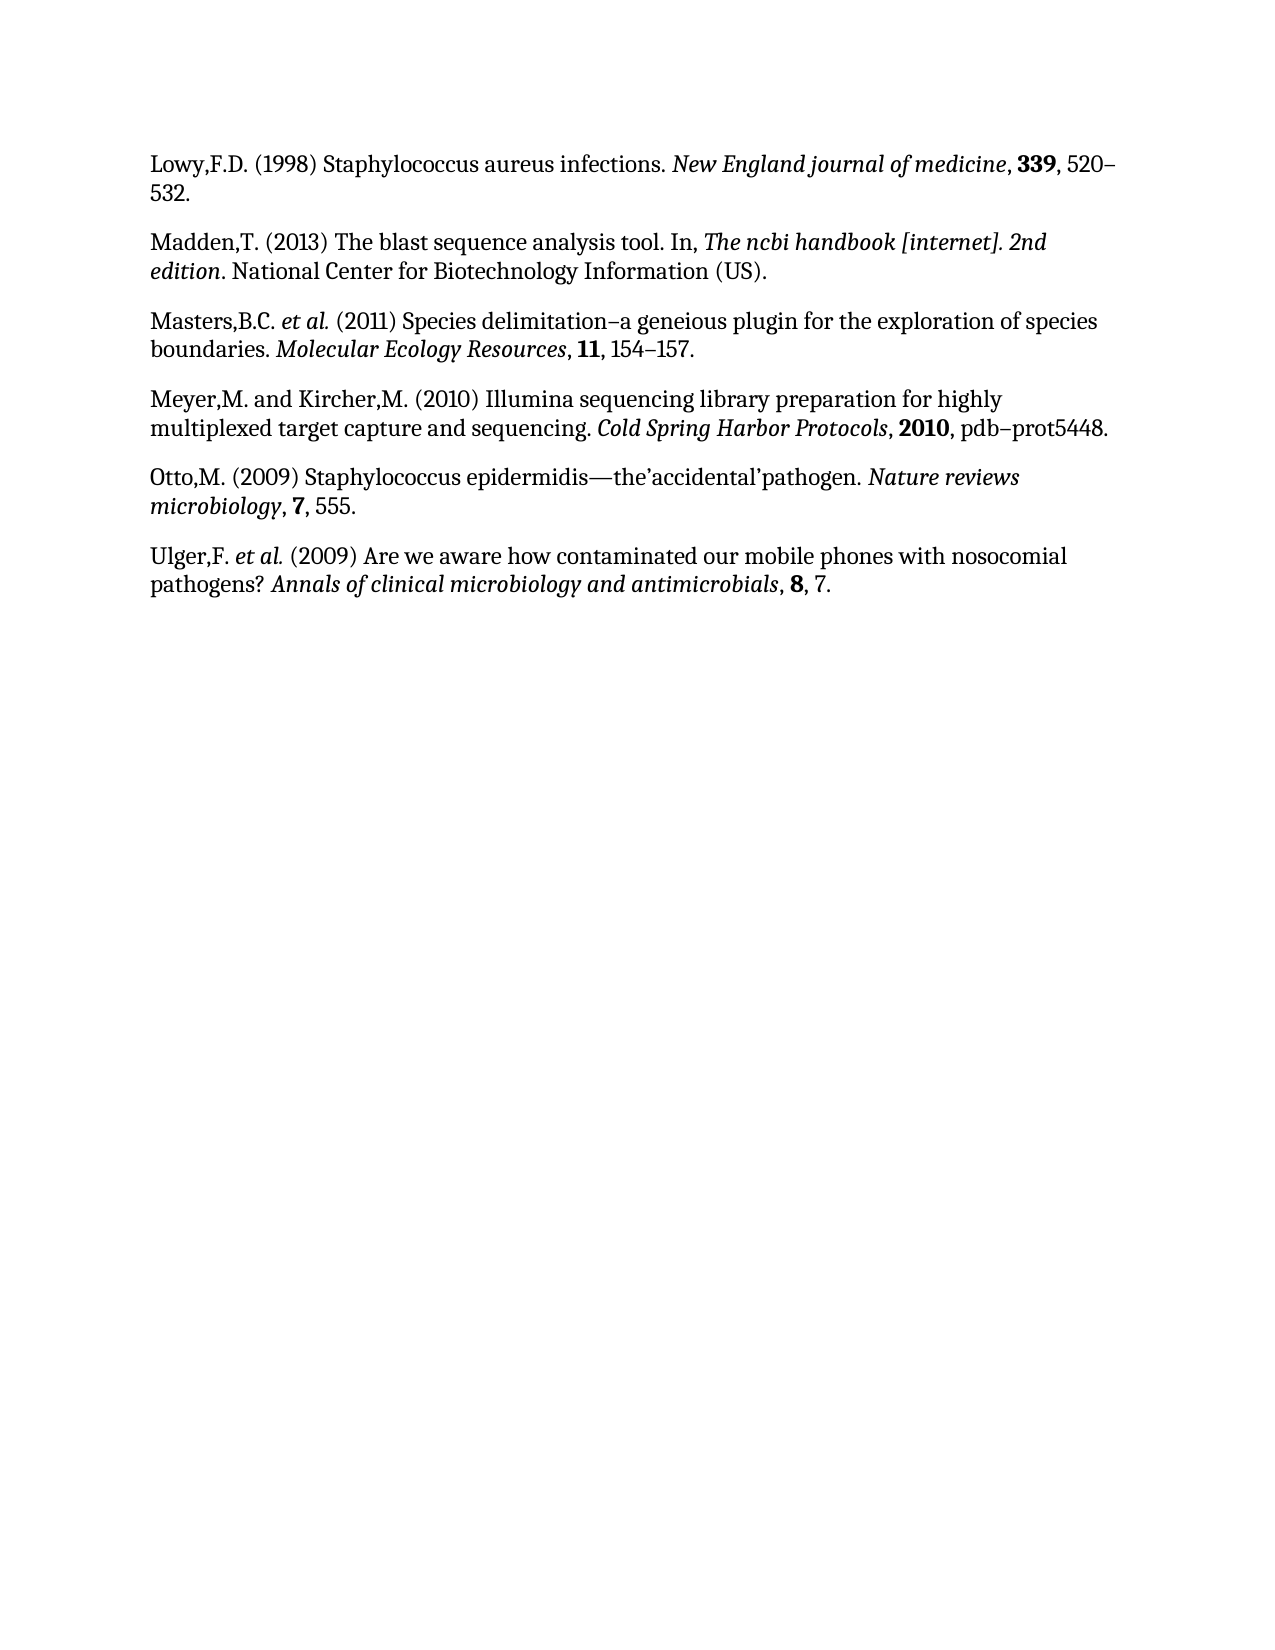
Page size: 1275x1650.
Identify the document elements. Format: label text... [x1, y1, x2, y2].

text Otto,M. (2009) Staphylococcus epidermidis—the’accidental’pathogen. Nature reviews microbiology, 7, 555. [150, 463, 1125, 521]
text Masters,B.C. et al. (2011) Species delimitation–a geneious plugin for the exploration of species boundaries. Molecular Ecology Resources, 11, 154–157. [150, 307, 1125, 364]
text Ulger,F. et al. (2009) Are we aware how contaminated our mobile phones with nosocomial pathogens? Annals of clinical microbiology and antimicrobials, 8, 7. [150, 542, 1125, 599]
text Lowy,F.D. (1998) Staphylococcus aureus infections. New England journal of medicine, 339, 520–532. [150, 150, 1125, 207]
text Madden,T. (2013) The blast sequence analysis tool. In, The ncbi handbook [internet]. 2nd edition. National Center for Biotechnology Information (US). [150, 228, 1125, 286]
text Meyer,M. and Kircher,M. (2010) Illumina sequencing library preparation for highly multiplexed target capture and sequencing. Cold Spring Harbor Protocols, 2010, pdb–prot5448. [150, 385, 1125, 442]
